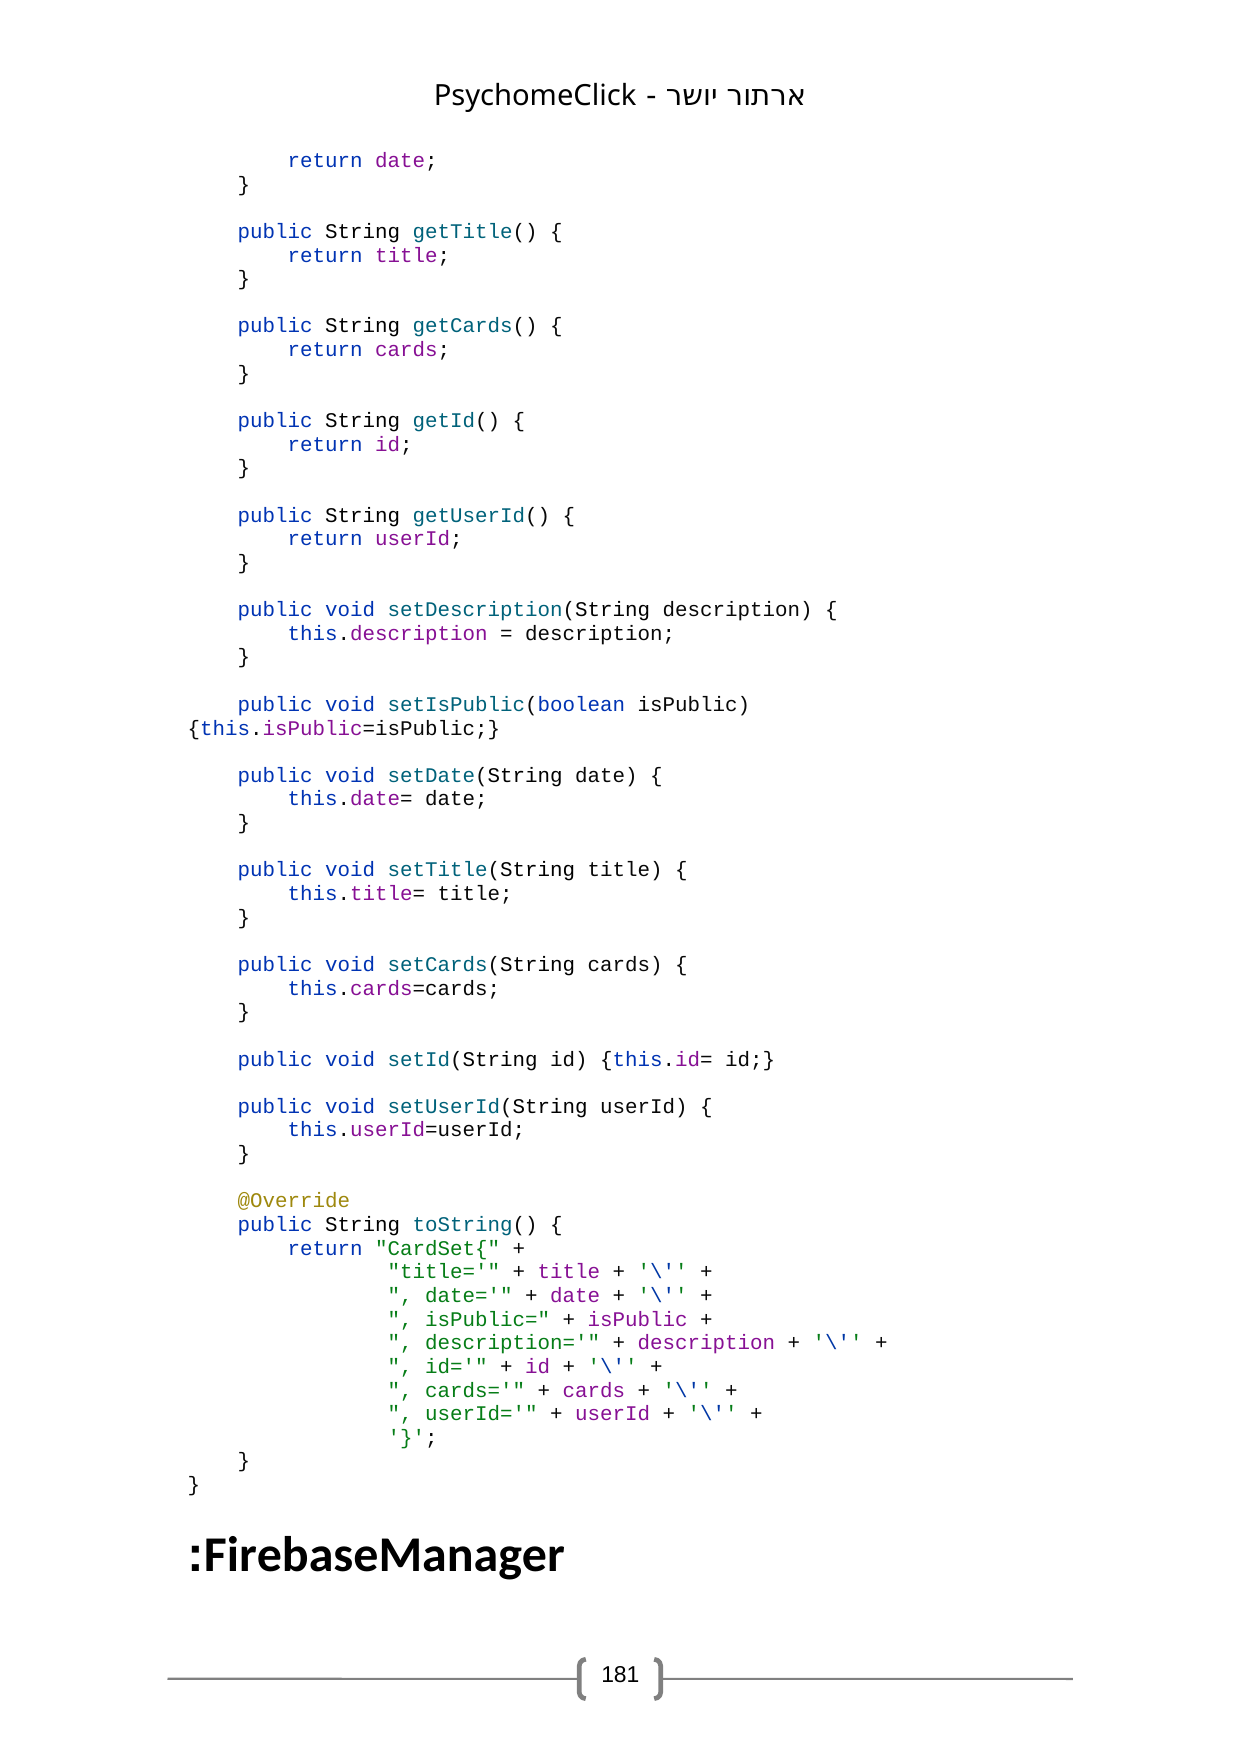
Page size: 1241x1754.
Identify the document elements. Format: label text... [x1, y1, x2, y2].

text FirebaseManager: [187, 1523, 1053, 1584]
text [187, 150, 1053, 1498]
